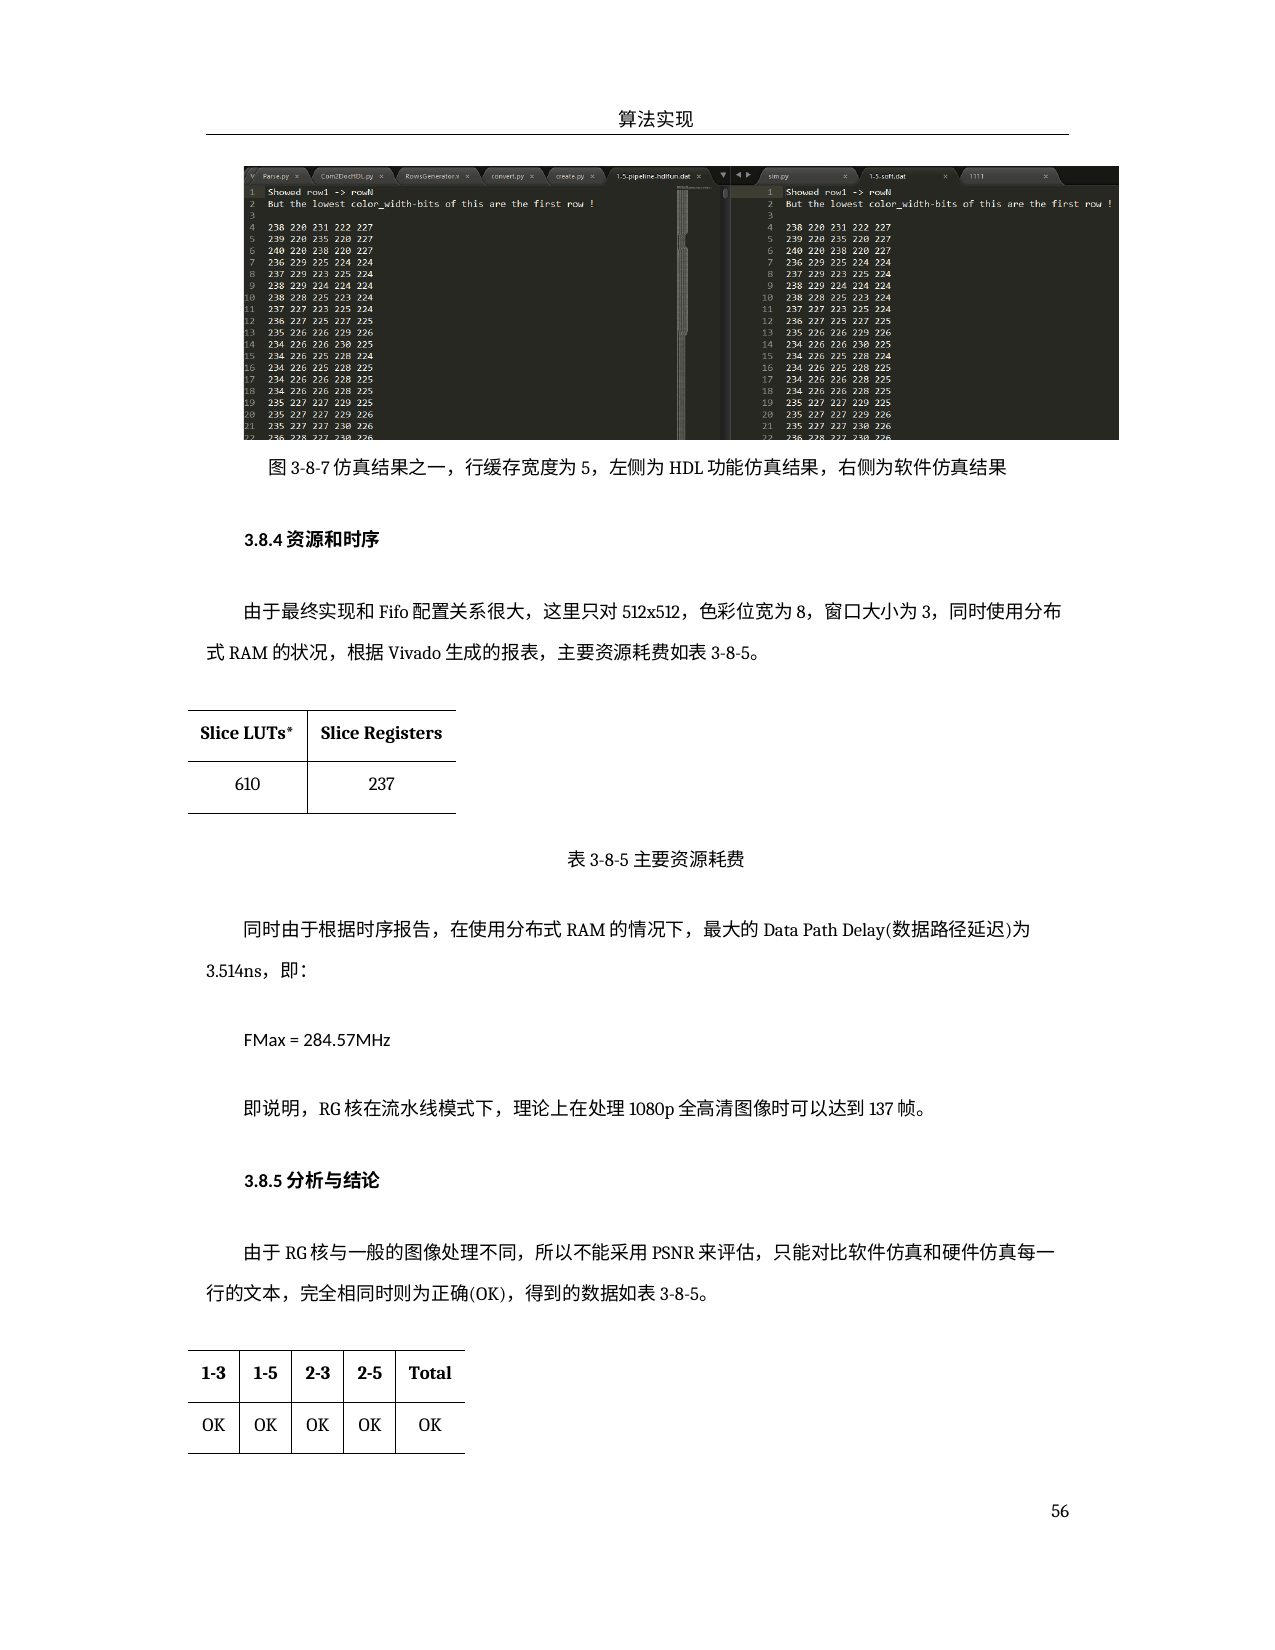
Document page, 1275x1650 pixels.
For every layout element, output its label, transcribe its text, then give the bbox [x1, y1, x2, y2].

table_header 1-5 [240, 1351, 291, 1402]
table_cell OK [396, 1403, 465, 1453]
text FMax = 284.57MHz [206, 1028, 1069, 1051]
text 即说明，RG核在流水线模式下，理论上在处理1080p全高清图像时可以达到137帧。 [206, 1093, 1069, 1121]
text 由于RG核与一般的图像处理不同，所以不能采用PSNR来评估，只能对比软件仿真和硬件仿真每一行的文本，完全相同时则为正确(OK)，得到的数据如表3-8-5。 [206, 1237, 1069, 1305]
text 由于最终实现和Fifo配置关系很大，这里只对512x512，色彩位宽为8，窗口大小为3，同时使用分布式RAM的状况，根据Vivado生成的报表，主要资源耗费如表3-8-5。 [206, 597, 1069, 665]
table_cell 237 [308, 762, 456, 813]
subtitle 3.8.5 分析与结论 [206, 1165, 1069, 1193]
table_header 2-5 [344, 1351, 395, 1402]
table_header Slice LUTs* [188, 711, 307, 761]
table_cell OK [240, 1403, 291, 1453]
table_header Total [396, 1351, 465, 1402]
table_cell OK [292, 1403, 343, 1453]
text 表3-8-5 主要资源耗费 [206, 845, 1069, 904]
subtitle 3.8.4 资源和时序 [206, 525, 1069, 552]
table_cell OK [344, 1403, 395, 1453]
picture [243, 166, 1119, 440]
table_header 1-3 [188, 1351, 239, 1402]
table_cell 610 [188, 762, 307, 813]
text 同时由于根据时序报告，在使用分布式RAM的情况下，最大的Data Path Delay(数据路径延迟)为3.514ns，即： [206, 915, 1069, 983]
table_header Slice Registers [308, 711, 456, 761]
table_cell OK [188, 1403, 239, 1453]
table_header 2-3 [292, 1351, 343, 1402]
